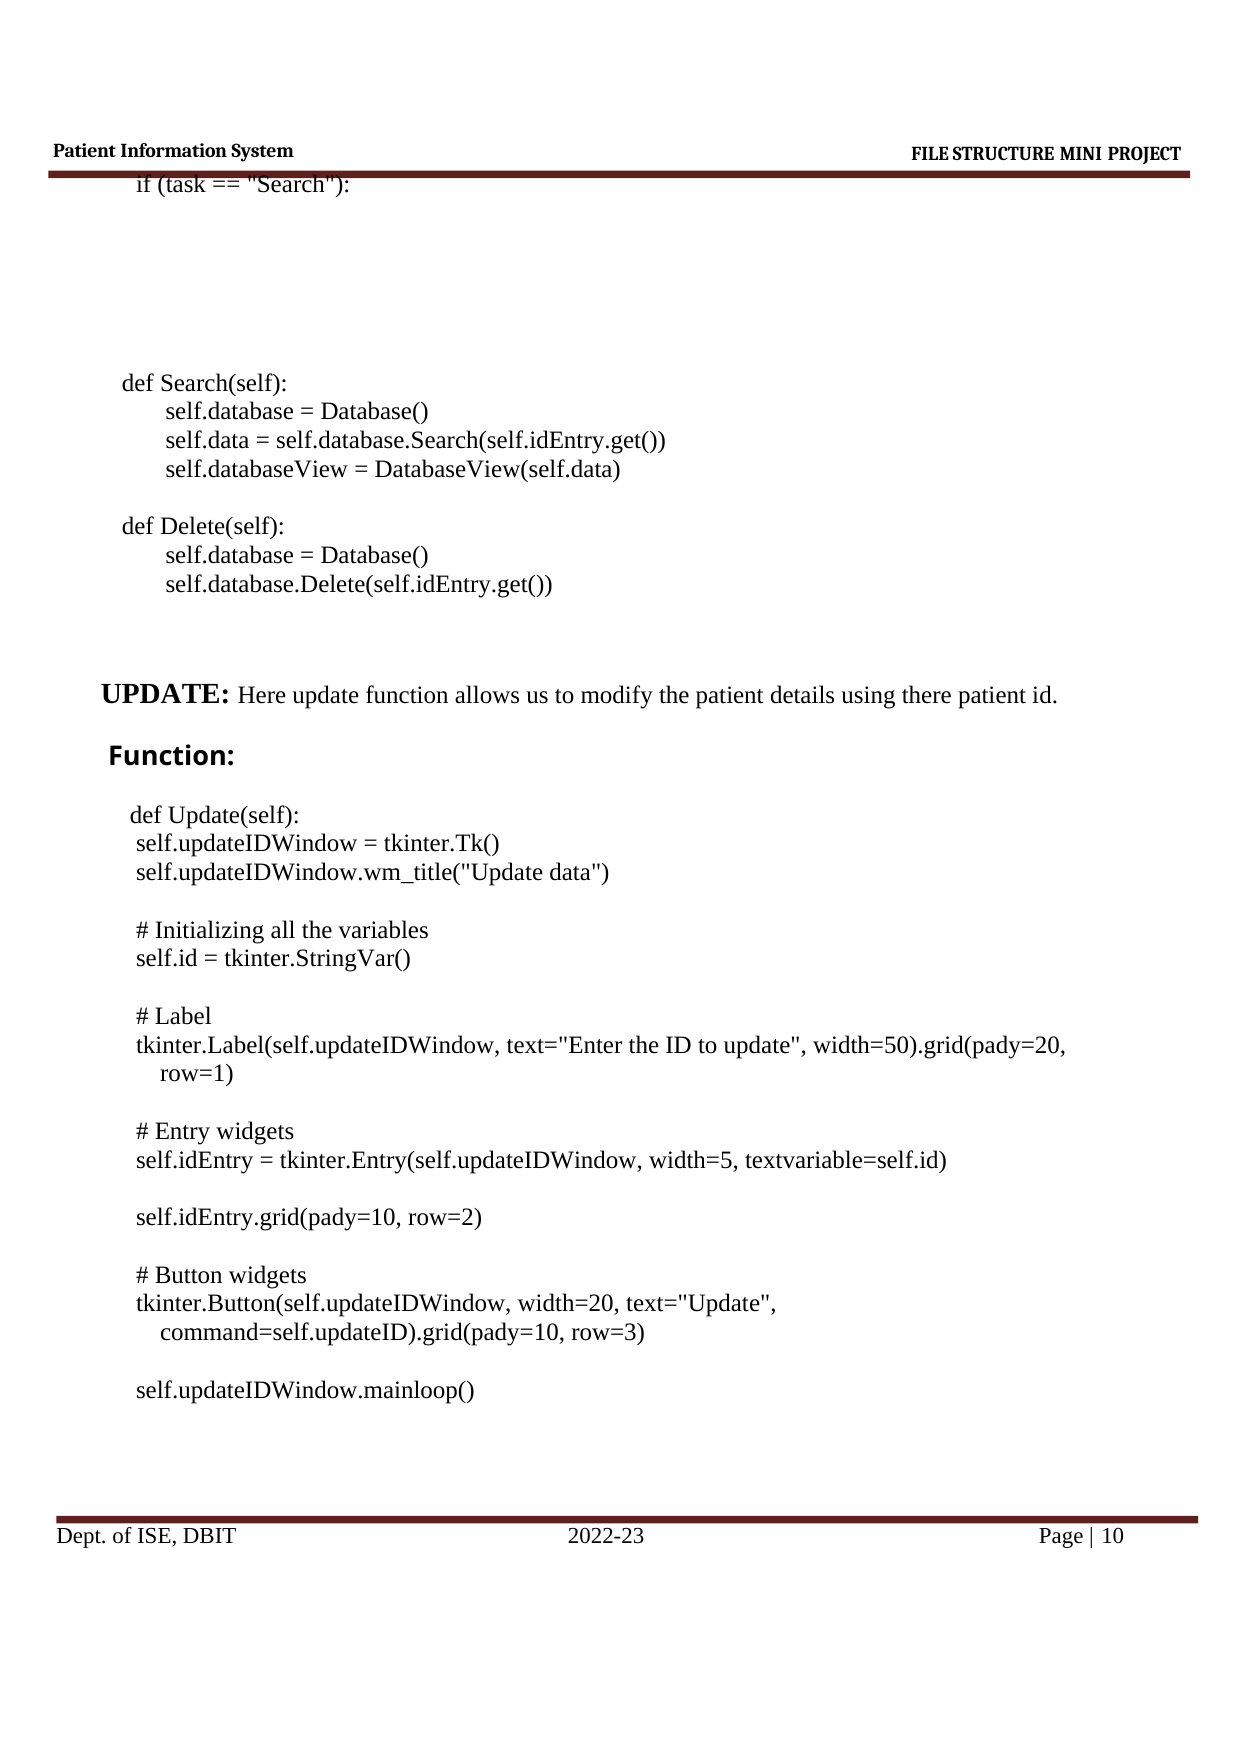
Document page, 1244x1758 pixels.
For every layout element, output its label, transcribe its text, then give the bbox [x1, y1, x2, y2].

text def Search(self): [115, 368, 1179, 396]
text tkinter.Button(self.updateIDWindow, width=20, text="Update", command=self.updateID).grid(pady=10, row=3) [86, 1288, 1134, 1346]
text self.id = tkinter.StringVar() [86, 943, 1134, 972]
text self.updateIDWindow.mainloop() [86, 1375, 1134, 1403]
text def Delete(self): [115, 511, 1179, 540]
text self.database = Database() [115, 396, 1179, 425]
text # Button widgets [86, 1260, 1134, 1288]
text UPDATE: Here update function allows us to modify the patient details using there patient id. [101, 677, 1179, 710]
text self.idEntry.grid(pady=10, row=2) [86, 1202, 1134, 1231]
text self.updateIDWindow = tkinter.Tk() [86, 828, 1134, 857]
text self.databaseView = DatabaseView(self.data) [115, 454, 1179, 483]
text self.database = Database() [115, 540, 1179, 569]
text self.database.Delete(self.idEntry.get()) [115, 569, 1179, 598]
text # Entry widgets [86, 1116, 1134, 1145]
text # Label [86, 1001, 1134, 1030]
text self.idEntry = tkinter.Entry(self.updateIDWindow, width=5, textvariable=self.id) [86, 1145, 1134, 1173]
text if (task == "Search"): [86, 169, 1179, 197]
text # Initializing all the variables [86, 915, 1134, 943]
text self.data = self.database.Search(self.idEntry.get()) [115, 425, 1179, 454]
text def Update(self): [86, 800, 1179, 828]
text Function: [56, 737, 1179, 773]
text self.updateIDWindow.wm_title("Update data") [86, 857, 1134, 886]
text tkinter.Label(self.updateIDWindow, text="Enter the ID to update", width=50).grid(pady=20, row=1) [86, 1030, 1134, 1087]
